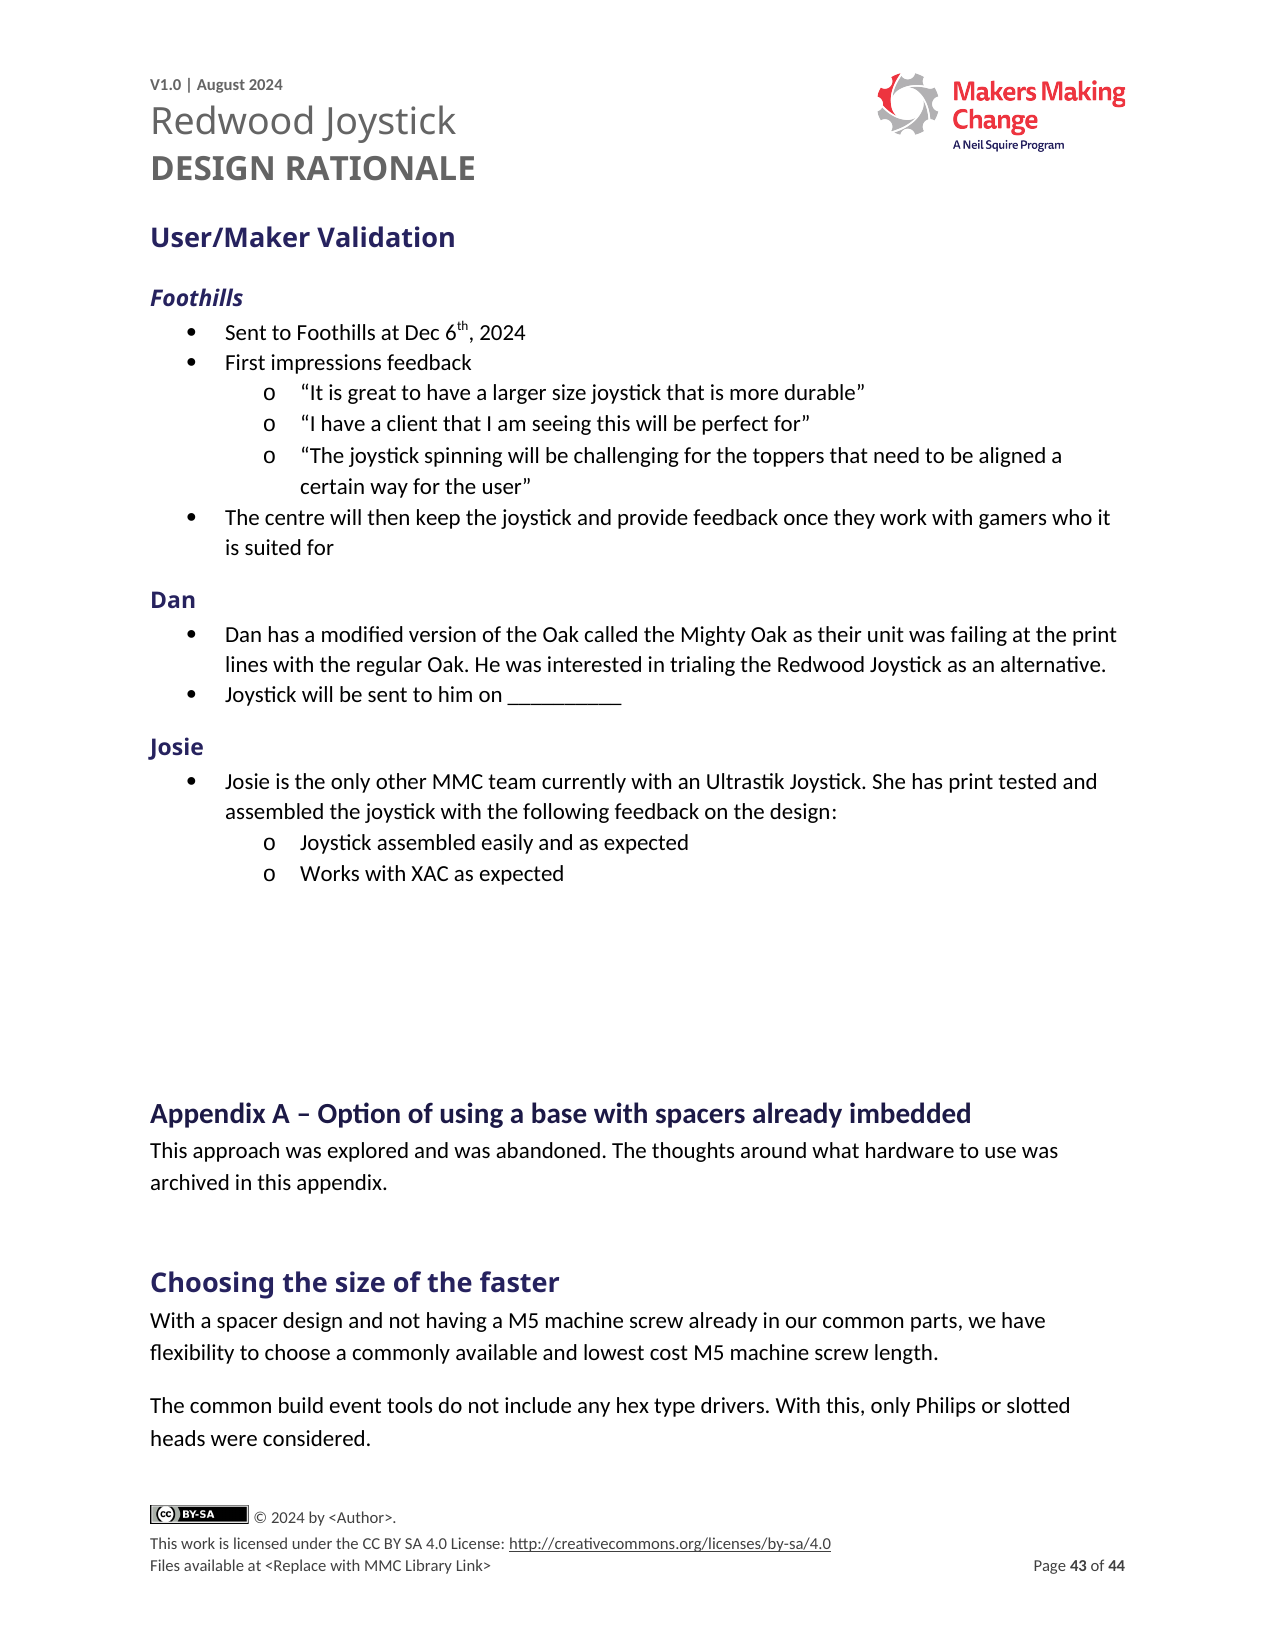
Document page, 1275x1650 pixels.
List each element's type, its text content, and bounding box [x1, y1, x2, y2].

list “The joystick spinning will be challenging for the toppers that need to be aligned a certain way for the user” [262, 441, 1125, 500]
picture [877, 73, 1125, 152]
subtitle Choosing the size of the faster [150, 1222, 1125, 1301]
text With a spacer design and not having a M5 machine screw already in our common parts, we have flexibility to choose a commonly available and lowest cost M5 machine screw length. [150, 1306, 1125, 1367]
list Joystick will be sent to him on __________ [187, 680, 1125, 708]
text The common build event tools do not include any hex type drivers. With this, only Philips or slotted heads were considered. [150, 1392, 1125, 1452]
list Joystick assembled easily and as expected [262, 828, 1125, 857]
list Works with XAC as expected [262, 859, 1125, 888]
list The centre will then keep the joystick and provide feedback once they work with gamers who it is suited for [187, 503, 1125, 561]
list Sent to Foothills at Dec 6th, 2024 [187, 318, 1125, 346]
list “It is great to have a larger size joystick that is more durable” [262, 378, 1125, 407]
list First impressions feedback [187, 348, 1125, 376]
list “I have a client that I am seeing this will be perfect for” [262, 409, 1125, 439]
list Josie is the only other MMC team currently with an Ultrastik Joystick. She has print tested and assembled the joystick with the following feedback on the design: [187, 767, 1125, 825]
subtitle Appendix A – Option of using a base with spacers already imbedded [150, 1095, 1125, 1131]
picture [150, 1505, 249, 1524]
list Dan has a modified version of the Oak called the Mighty Oak as their unit was failing at the print lines with the regular Oak. He was interested in trialing the Redwood Joystick as an alternative. [187, 620, 1125, 678]
subtitle Dan [150, 584, 1125, 615]
subtitle User/Maker Validation [150, 218, 1125, 255]
subtitle Josie [150, 731, 1125, 762]
subtitle Foothills [150, 282, 1125, 313]
text This approach was explored and was abandoned. The thoughts around what hardware to use was archived in this appendix. [150, 1136, 1125, 1197]
